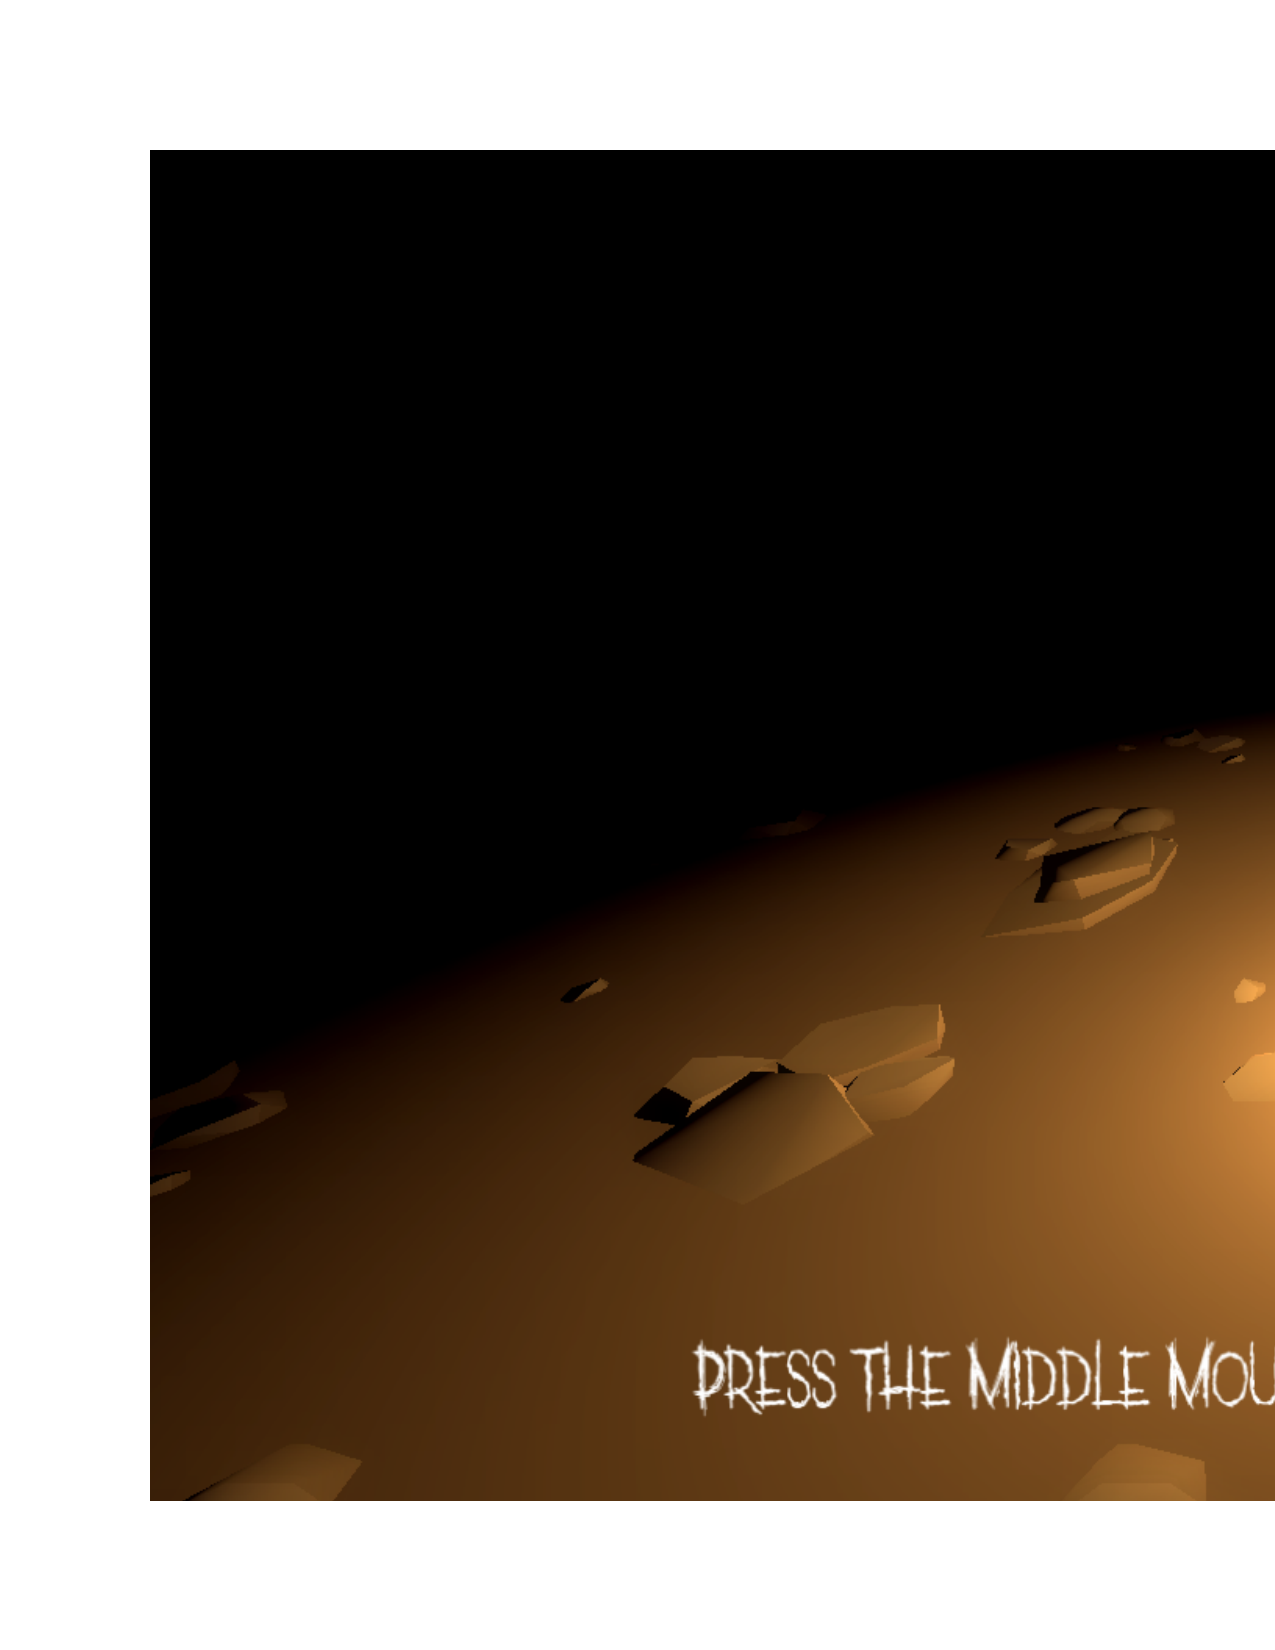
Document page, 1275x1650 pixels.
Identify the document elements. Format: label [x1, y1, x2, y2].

picture [150, 150, 1275, 1501]
